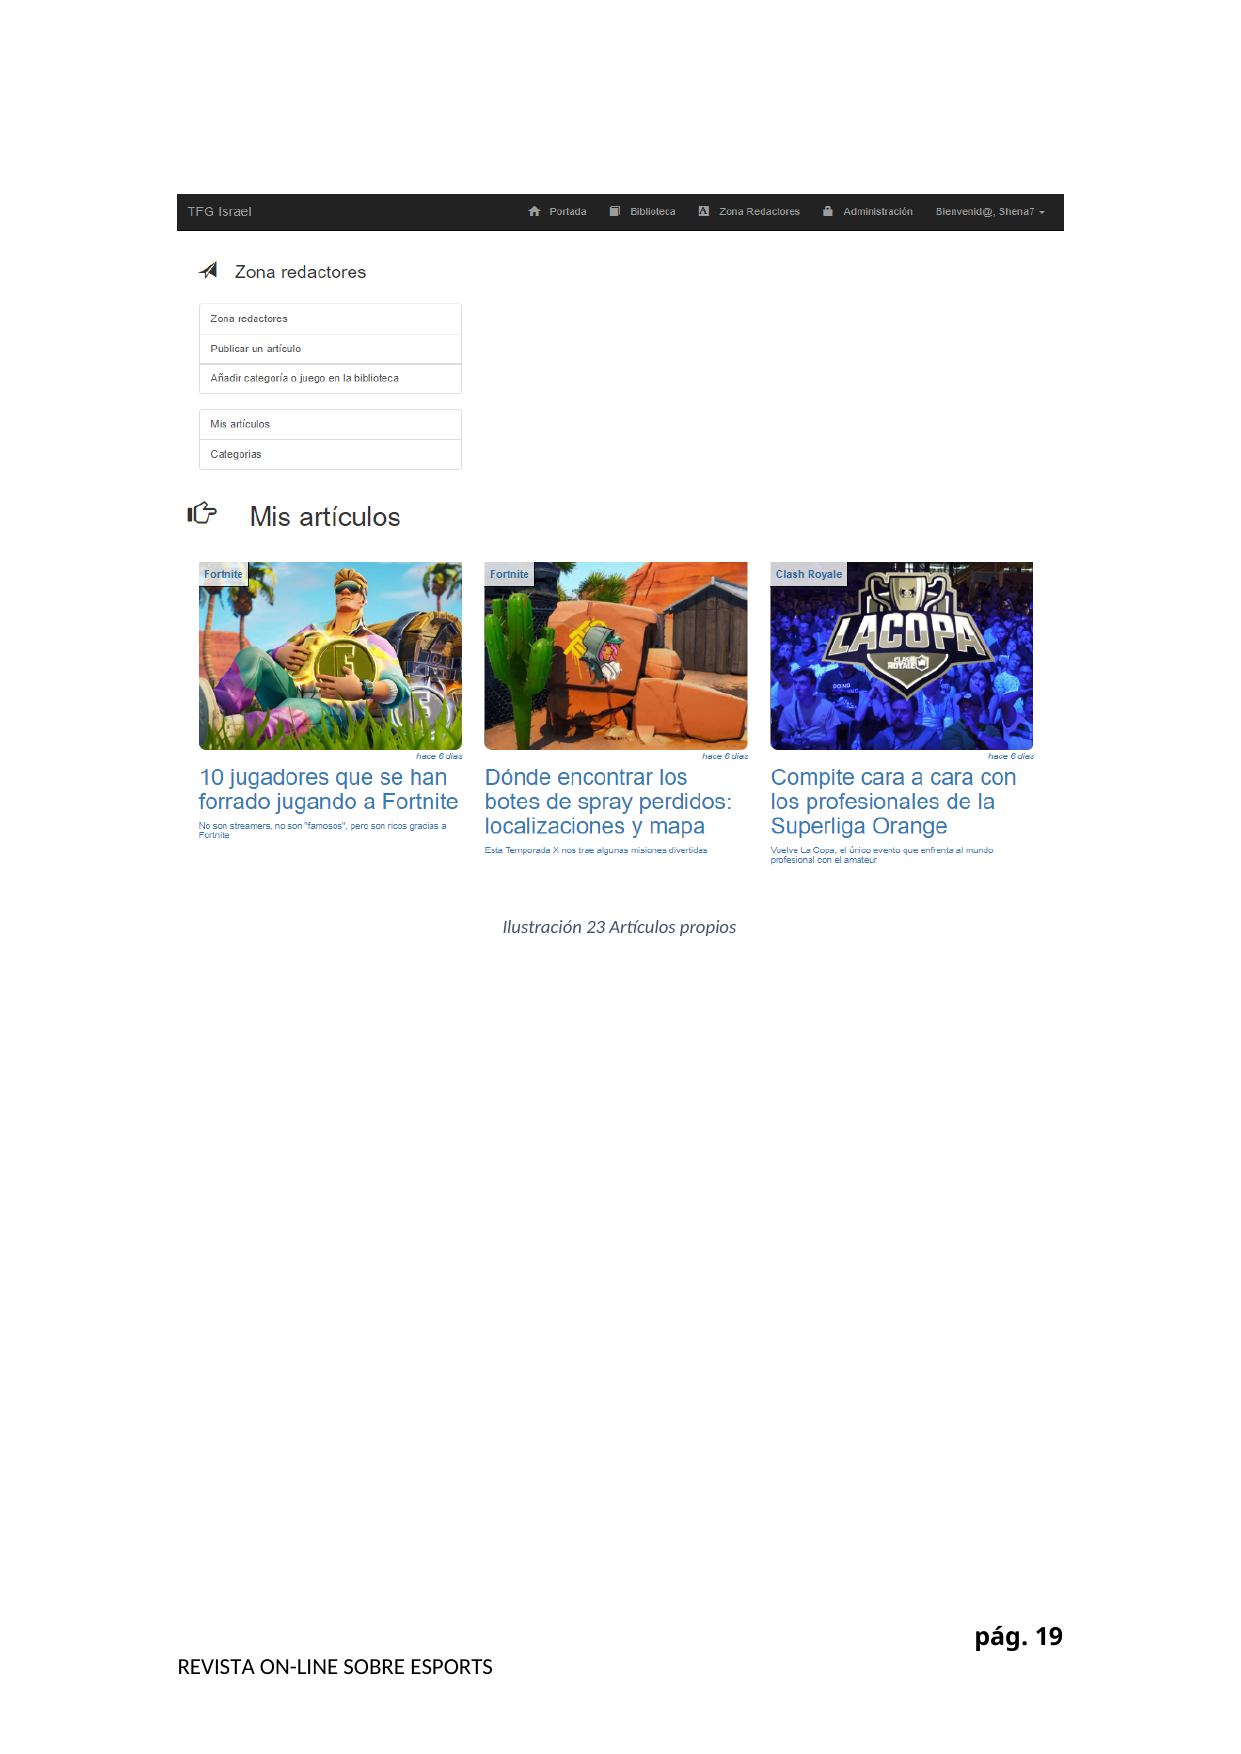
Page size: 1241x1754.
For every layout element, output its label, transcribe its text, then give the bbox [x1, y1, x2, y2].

text Ilustración 23 Artículos propios [177, 915, 1063, 938]
picture [177, 194, 1064, 896]
